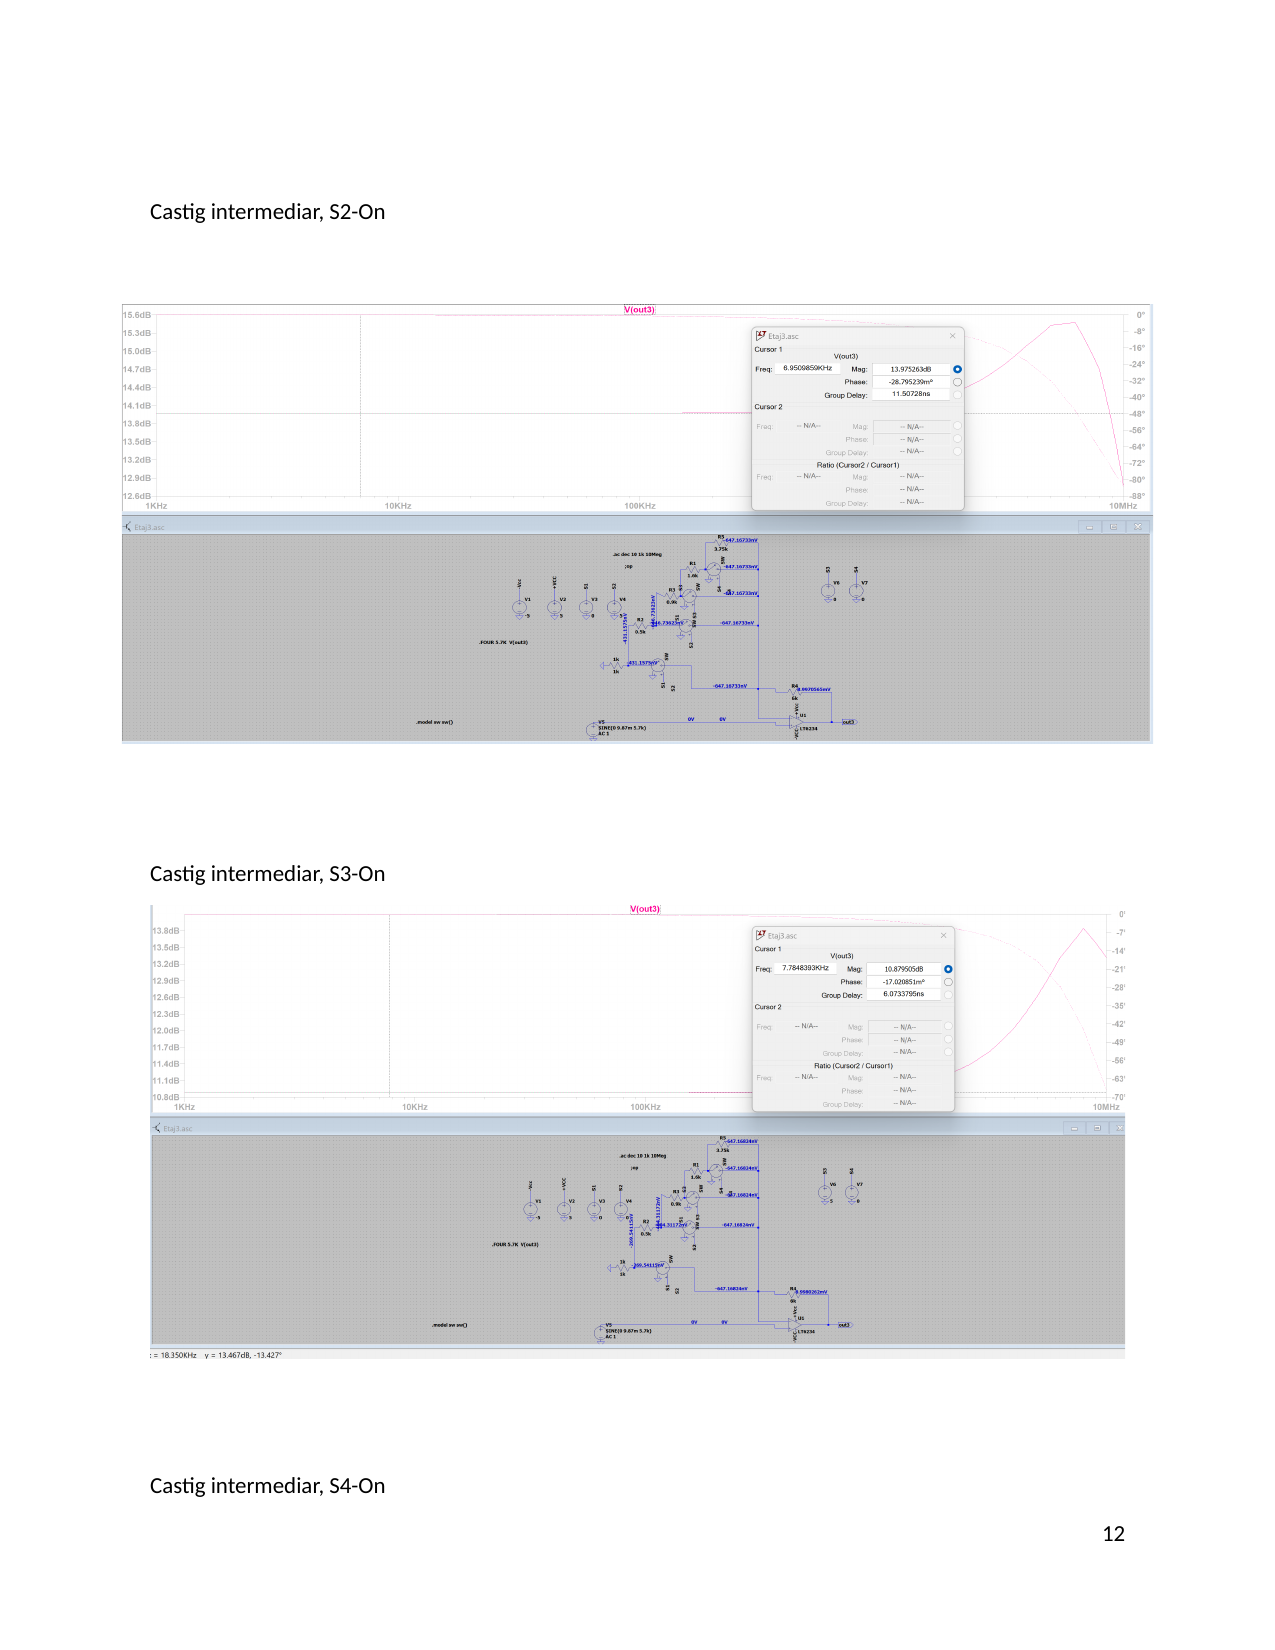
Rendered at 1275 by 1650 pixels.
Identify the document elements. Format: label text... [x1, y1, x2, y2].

picture [121, 304, 1154, 744]
picture [150, 905, 1125, 1359]
text Castig intermediar, S3-On [150, 859, 1125, 887]
text Castig intermediar, S4-On [150, 1471, 1125, 1499]
text Castig intermediar, S2-On [150, 197, 1125, 225]
